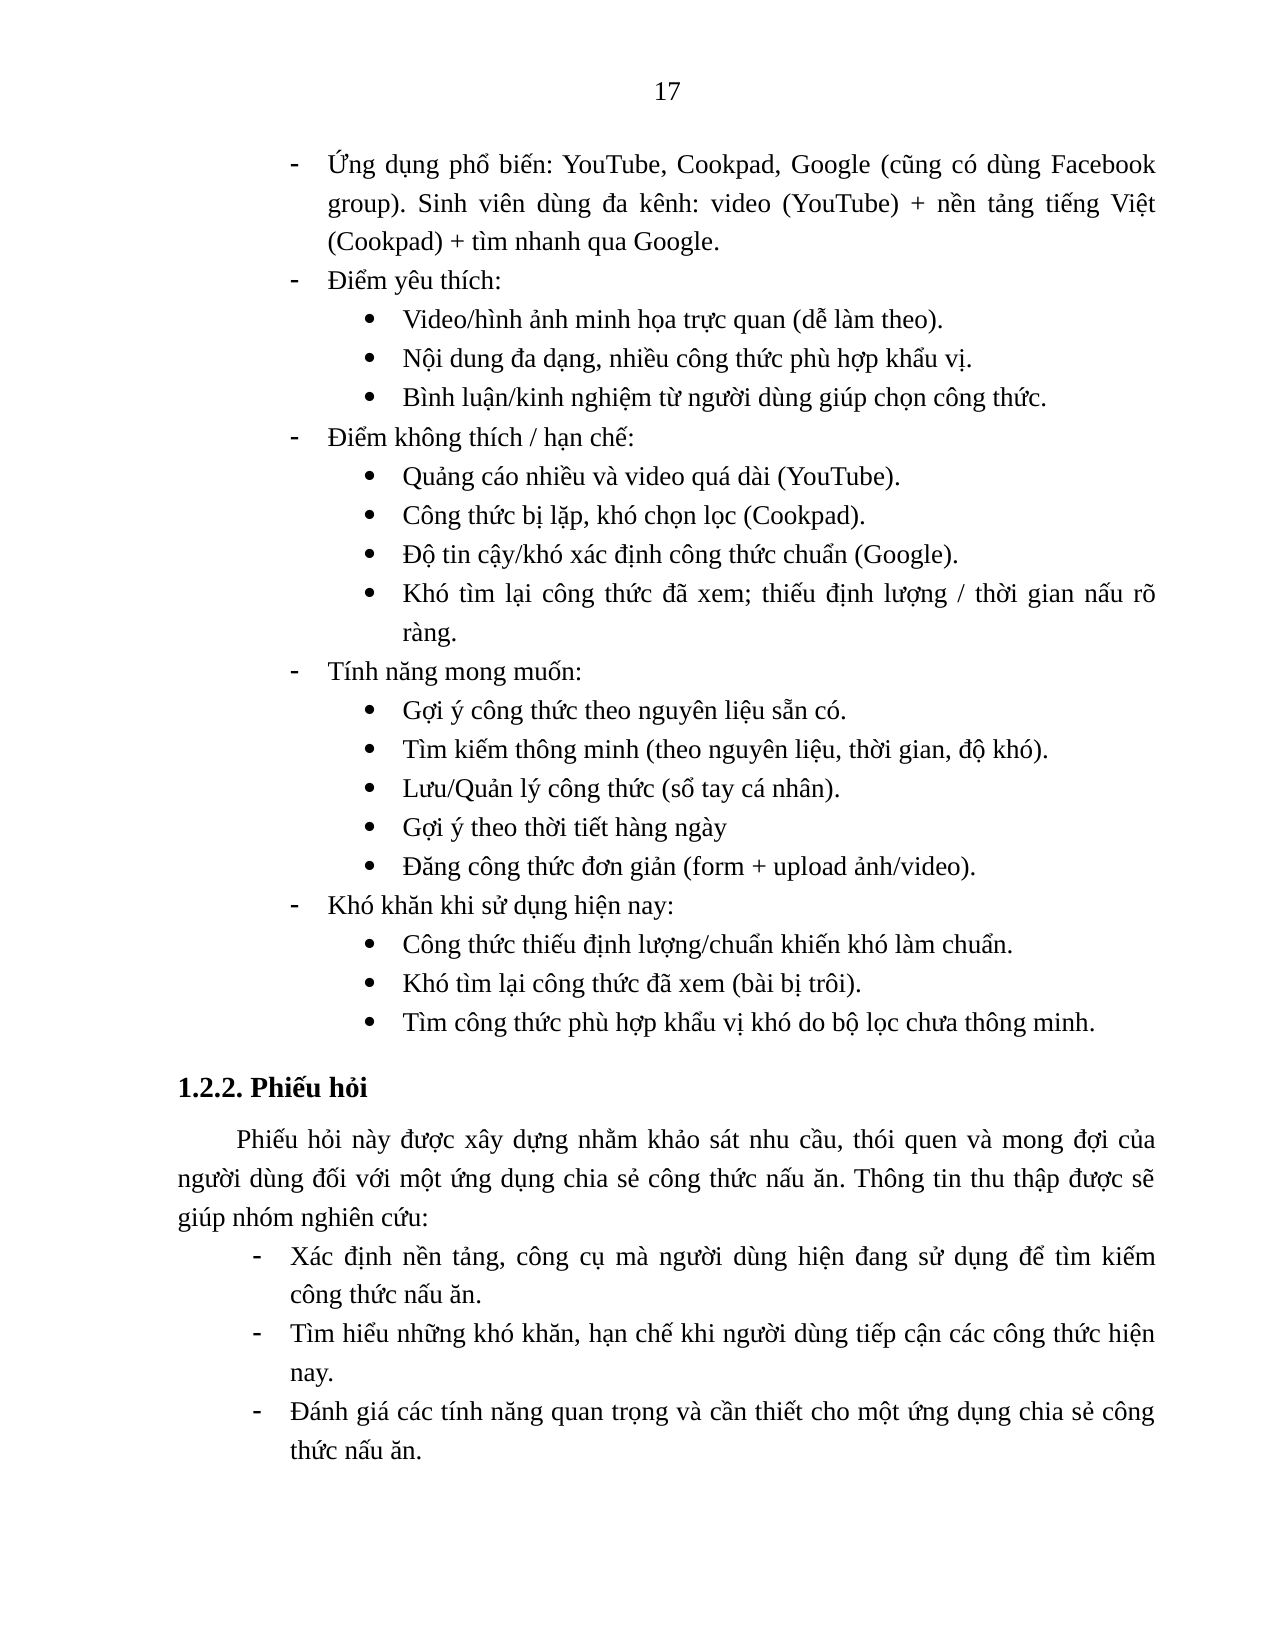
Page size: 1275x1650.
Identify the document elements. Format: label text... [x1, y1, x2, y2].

list Công thức thiếu định lượng/chuẩn khiến khó làm chuẩn. [365, 928, 1157, 959]
list Công thức bị lặp, khó chọn lọc (Cookpad). [365, 499, 1157, 530]
list Ứng dụng phổ biến: YouTube, Cookpad, Google (cũng có dùng Facebook group). Sinh viên dùng đa kênh: video (YouTube) + nền tảng tiếng Việt (Cookpad) + tìm nhanh qua Google. [290, 148, 1157, 257]
list Điểm yêu thích: [290, 264, 1157, 296]
list Khó tìm lại công thức đã xem (bài bị trôi). [365, 967, 1157, 998]
list Khó khăn khi sử dụng hiện nay: [290, 889, 1157, 920]
list Gợi ý theo thời tiết hàng ngày [365, 811, 1157, 842]
list Quảng cáo nhiều và video quá dài (YouTube). [365, 460, 1157, 491]
list Video/hình ảnh minh họa trực quan (dễ làm theo). [365, 303, 1157, 335]
list Tìm hiểu những khó khăn, hạn chế khi người dùng tiếp cận các công thức hiện nay. [252, 1317, 1157, 1387]
list Điểm không thích / hạn chế: [290, 421, 1157, 452]
list Nội dung đa dạng, nhiều công thức phù hợp khẩu vị. [365, 342, 1157, 374]
list Gợi ý công thức theo nguyên liệu sẵn có. [365, 694, 1157, 725]
list Xác định nền tảng, công cụ mà người dùng hiện đang sử dụng để tìm kiếm công thức nấu ăn. [252, 1239, 1157, 1310]
list Độ tin cậy/khó xác định công thức chuẩn (Google). [365, 538, 1157, 569]
list Đánh giá các tính năng quan trọng và cần thiết cho một ứng dụng chia sẻ công thức nấu ăn. [252, 1395, 1157, 1465]
list Tìm kiếm thông minh (theo nguyên liệu, thời gian, độ khó). [365, 733, 1157, 764]
list Đăng công thức đơn giản (form + upload ảnh/video). [365, 850, 1157, 881]
list Tìm công thức phù hợp khẩu vị khó do bộ lọc chưa thông minh. [365, 1006, 1157, 1037]
list Lưu/Quản lý công thức (sổ tay cá nhân). [365, 772, 1157, 803]
list Khó tìm lại công thức đã xem; thiếu định lượng / thời gian nấu rõ ràng. [365, 577, 1157, 647]
list Tính năng mong muốn: [290, 655, 1157, 686]
subtitle 1.2.2. Phiếu hỏi [177, 1070, 1157, 1104]
list Bình luận/kinh nghiệm từ người dùng giúp chọn công thức. [365, 382, 1157, 413]
text Phiếu hỏi này được xây dựng nhằm khảo sát nhu cầu, thói quen và mong đợi của người dùng đối với một ứng dụng chia sẻ công thức nấu ăn. Thông tin thu thập được sẽ giúp nhóm nghiên cứu: [177, 1123, 1157, 1232]
